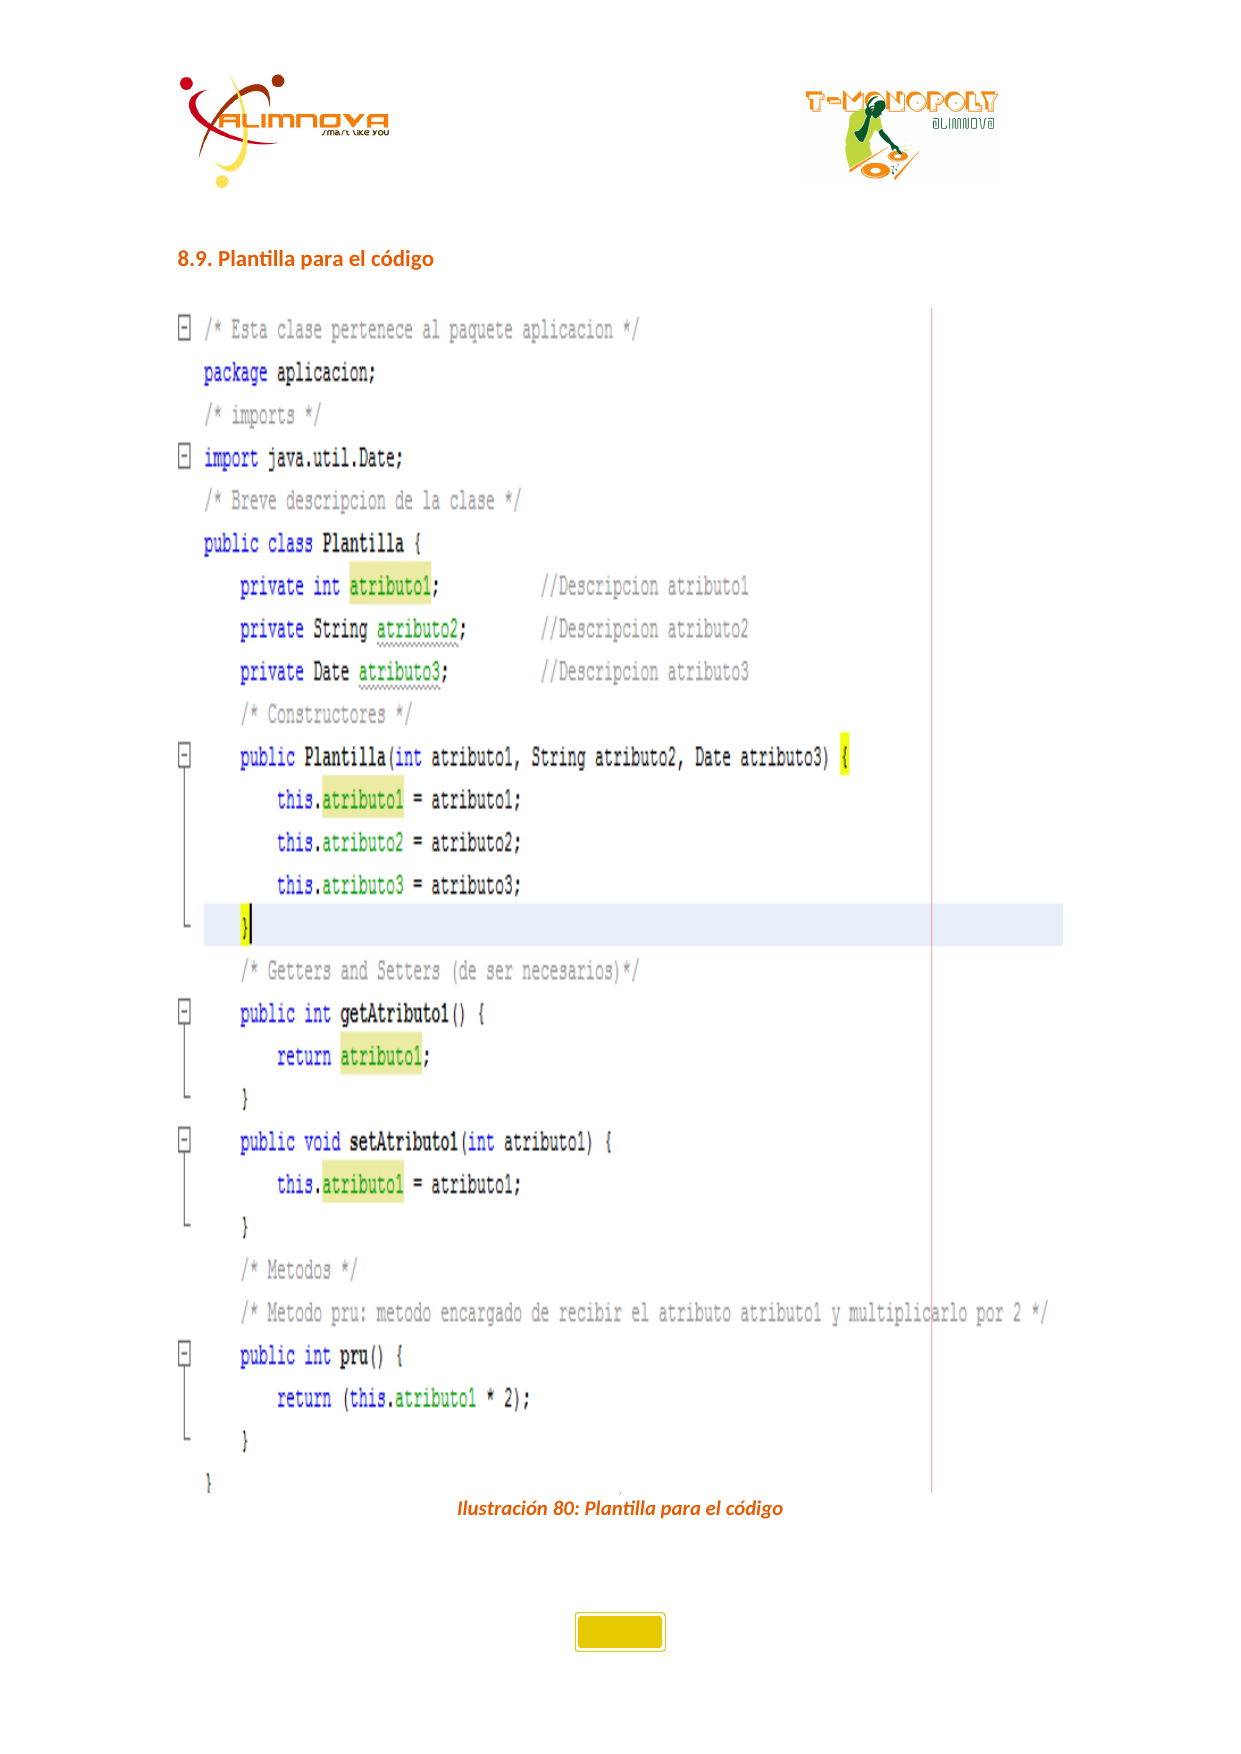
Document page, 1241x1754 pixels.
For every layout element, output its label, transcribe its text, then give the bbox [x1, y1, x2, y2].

picture [177, 308, 1063, 1493]
picture [802, 79, 1002, 184]
subtitle 8.9. Plantilla para el código [177, 244, 1063, 272]
picture [177, 73, 389, 189]
